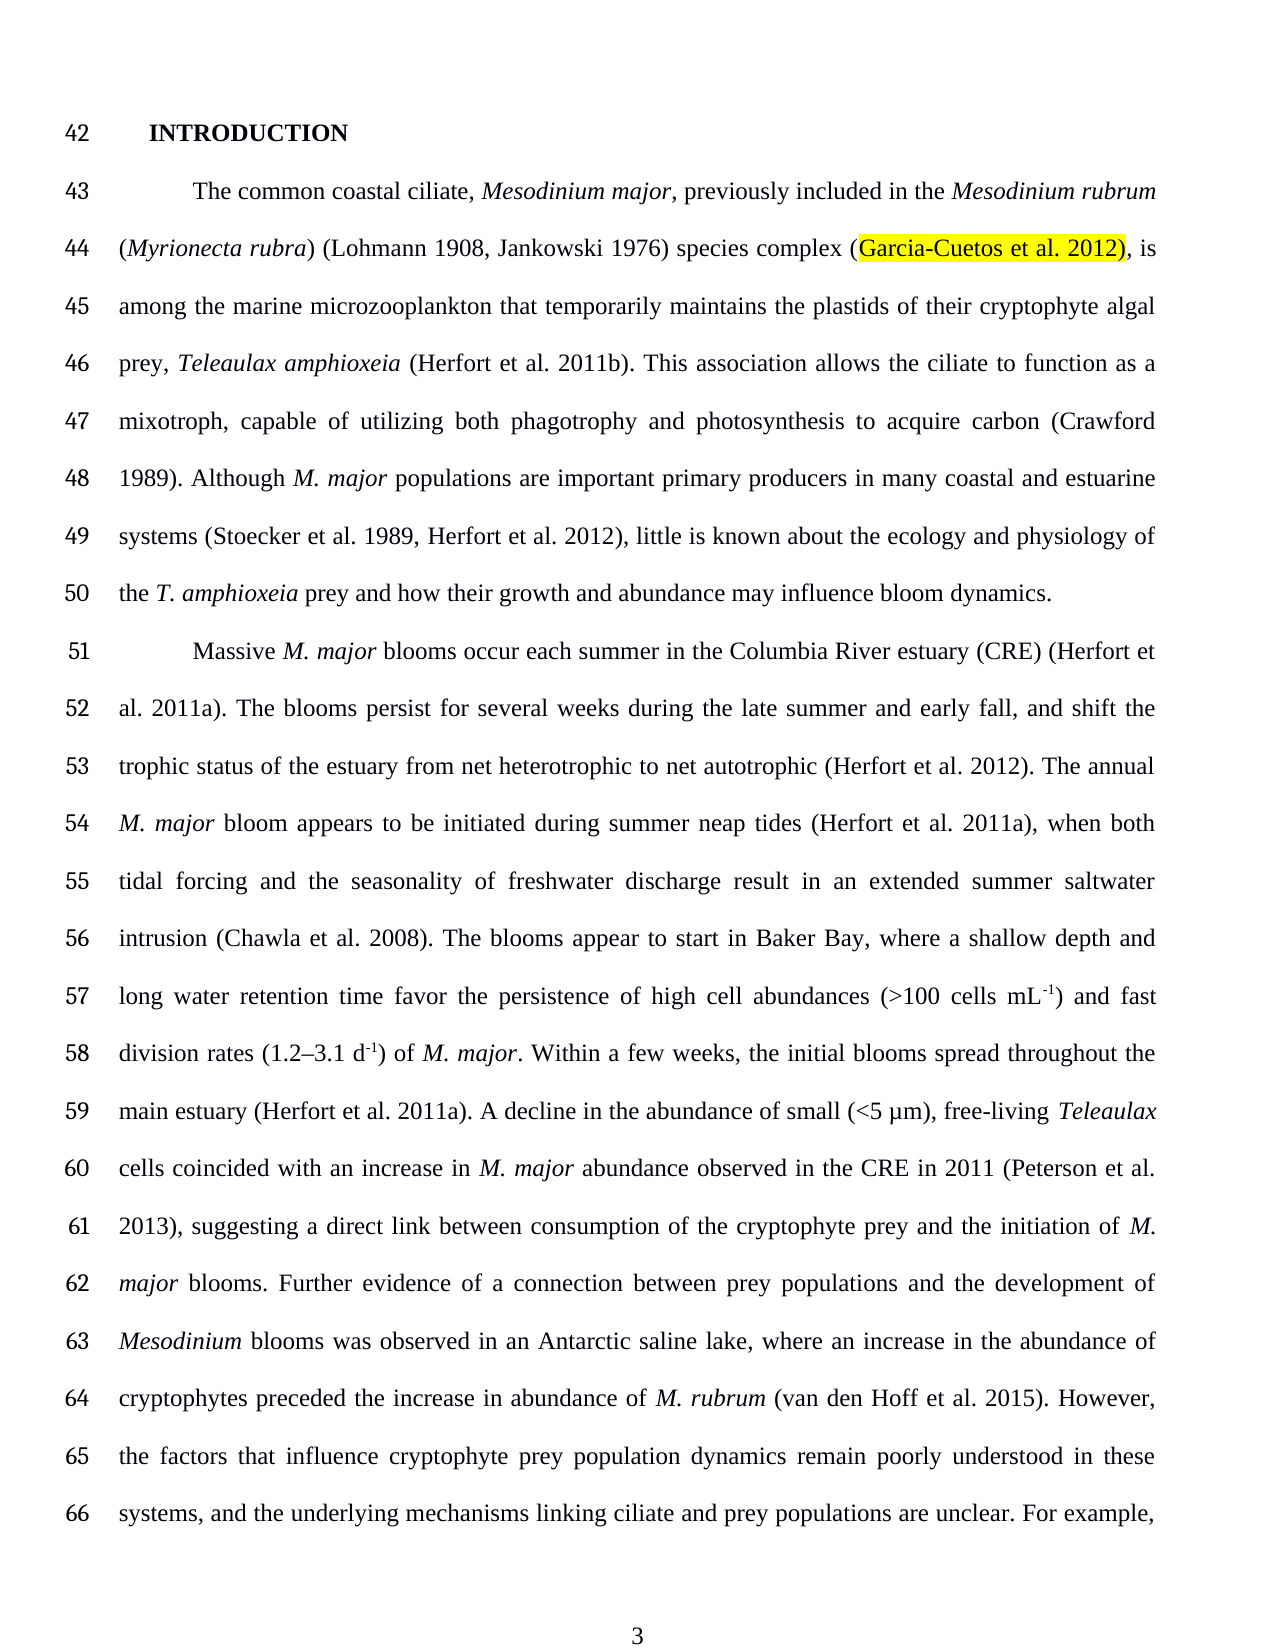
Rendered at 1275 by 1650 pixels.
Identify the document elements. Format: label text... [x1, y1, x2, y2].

text INTRODUCTION [118, 118, 1156, 147]
text The common coastal ciliate, Mesodinium major, previously included in the Mesodinium rubrum (Myrionecta rubra) (Lohmann 1908, Jankowski 1976) species complex (Garcia-Cuetos et al. 2012), is among the marine microzooplankton that temporarily maintains the plastids of their cryptophyte algal prey, Teleaulax amphioxeia (Herfort et al. 2011b). This association allows the ciliate to function as a mixotroph, capable of utilizing both phagotrophy and photosynthesis to acquire carbon (Crawford 1989). Although M. major populations are important primary producers in many coastal and estuarine systems (Stoecker et al. 1989, Herfort et al. 2012), little is known about the ecology and physiology of the T. amphioxeia prey and how their growth and abundance may influence bloom dynamics. [118, 176, 1156, 607]
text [118, 636, 1156, 1527]
